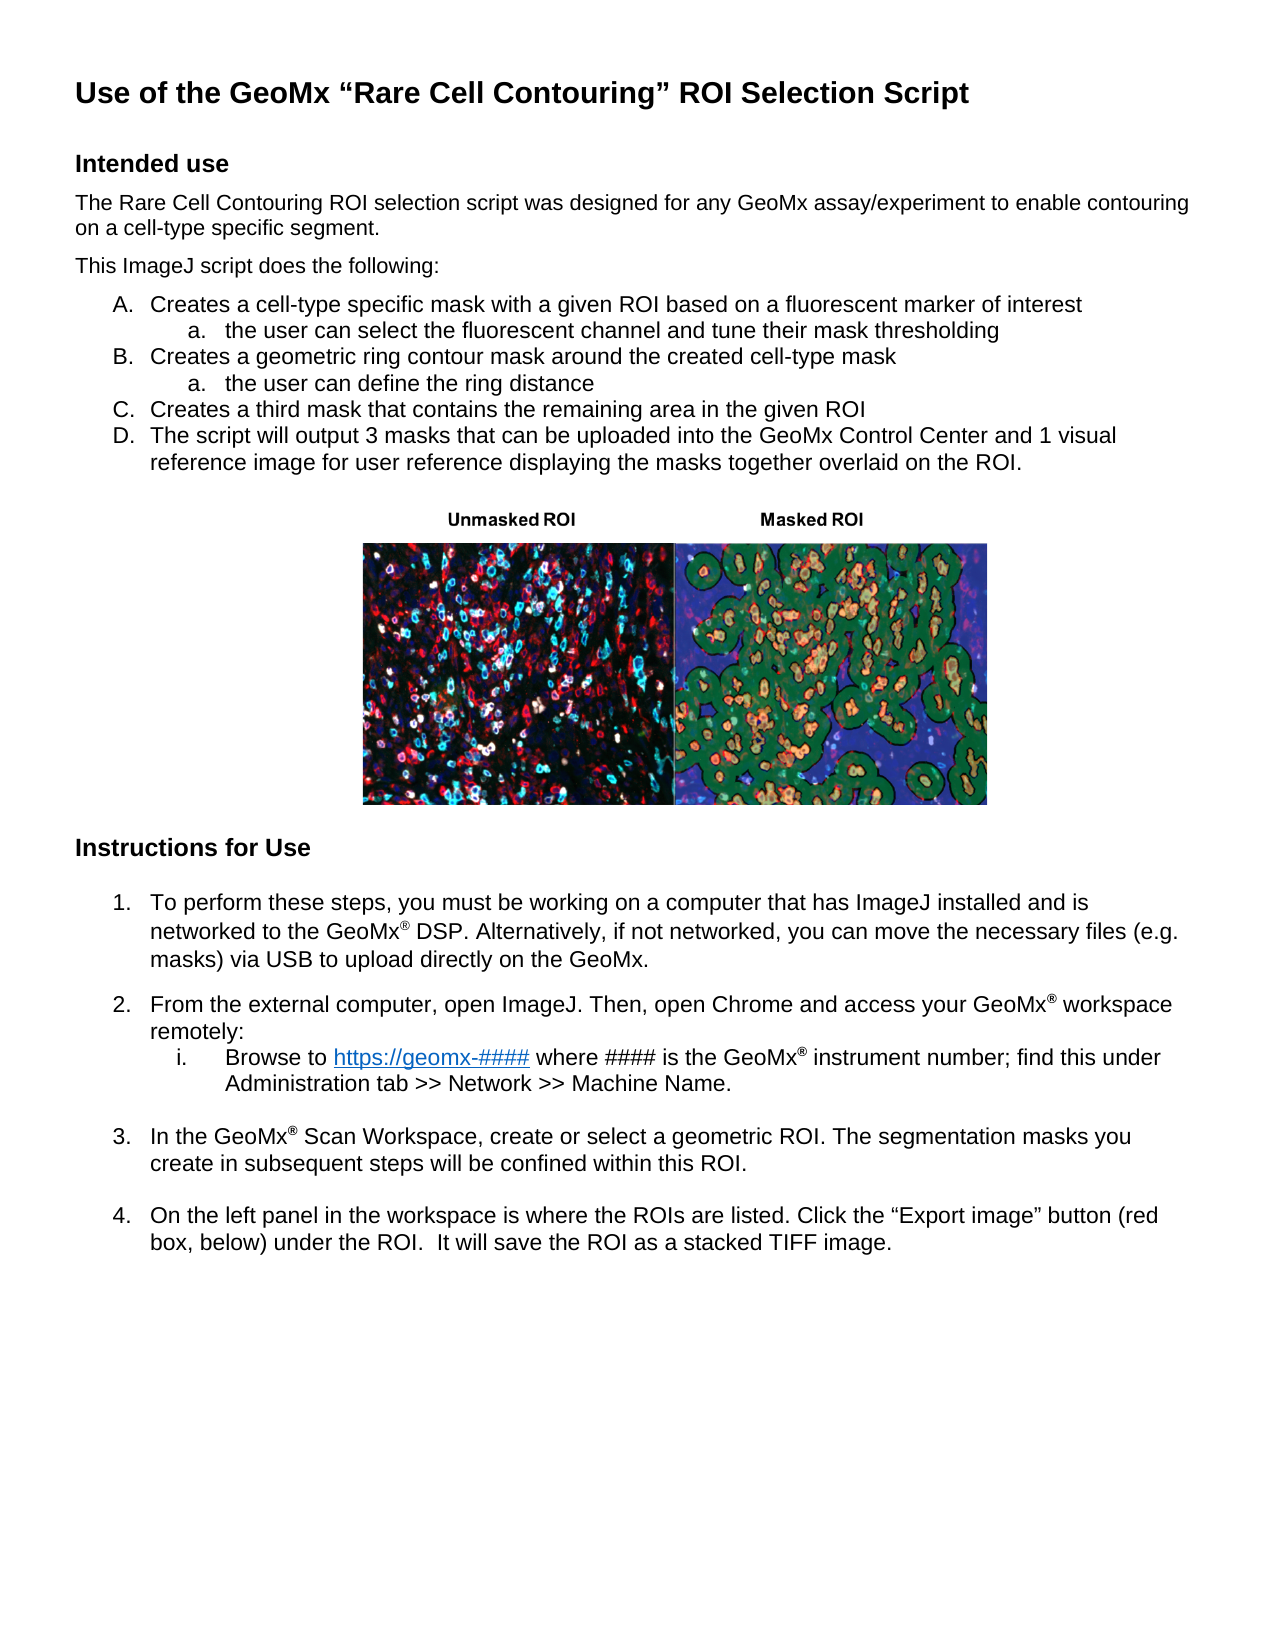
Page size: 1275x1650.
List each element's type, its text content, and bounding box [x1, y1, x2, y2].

list The script will output 3 masks that can be uploaded into the GeoMx Control Center and 1 visual reference image for user reference displaying the masks together overlaid on the ROI. [112, 422, 1200, 503]
list Creates a cell-type specific mask with a given ROI based on a fluorescent marker of interest [112, 291, 1200, 317]
text This ImageJ script does the following: [75, 253, 1200, 278]
list Creates a third mask that contains the remaining area in the given ROI [112, 396, 1200, 422]
list On the left panel in the workspace is where the ROIs are listed. Click the “Export image” button (red box, below) under the ROI. It will save the ROI as a stacked TIFF image. [112, 1202, 1200, 1283]
list the user can define the ring distance [187, 369, 1200, 396]
list In the GeoMx® Scan Workspace, create or select a geometric ROI. The segmentation masks you create in subsequent steps will be confined within this ROI. [112, 1123, 1200, 1176]
list Browse to https://geomx-#### where #### is the GeoMx® instrument number; find this under Administration tab >> Network >> Machine Name. [187, 1044, 1200, 1097]
text Use of the GeoMx “Rare Cell Contouring” ROI Selection Script [75, 75, 1200, 110]
text Instructions for Use [75, 833, 1200, 889]
list From the external computer, open ImageJ. Then, open Chrome and access your GeoMx® workspace remotely: [112, 991, 1200, 1044]
list Creates a geometric ring contour mask around the created cell-type mask [112, 343, 1200, 369]
list To perform these steps, you must be working on a computer that has ImageJ installed and is networked to the GeoMx® DSP. Alternatively, if not networked, you can move the necessary files (e.g. masks) via USB to upload directly on the GeoMx. [112, 889, 1200, 973]
text The Rare Cell Contouring ROI selection script was designed for any GeoMx assay/experiment to enable contouring on a cell-type specific segment. [75, 190, 1200, 240]
text Intended use [75, 149, 1200, 177]
list the user can select the fluorescent channel and tune their mask thresholding [187, 317, 1200, 343]
